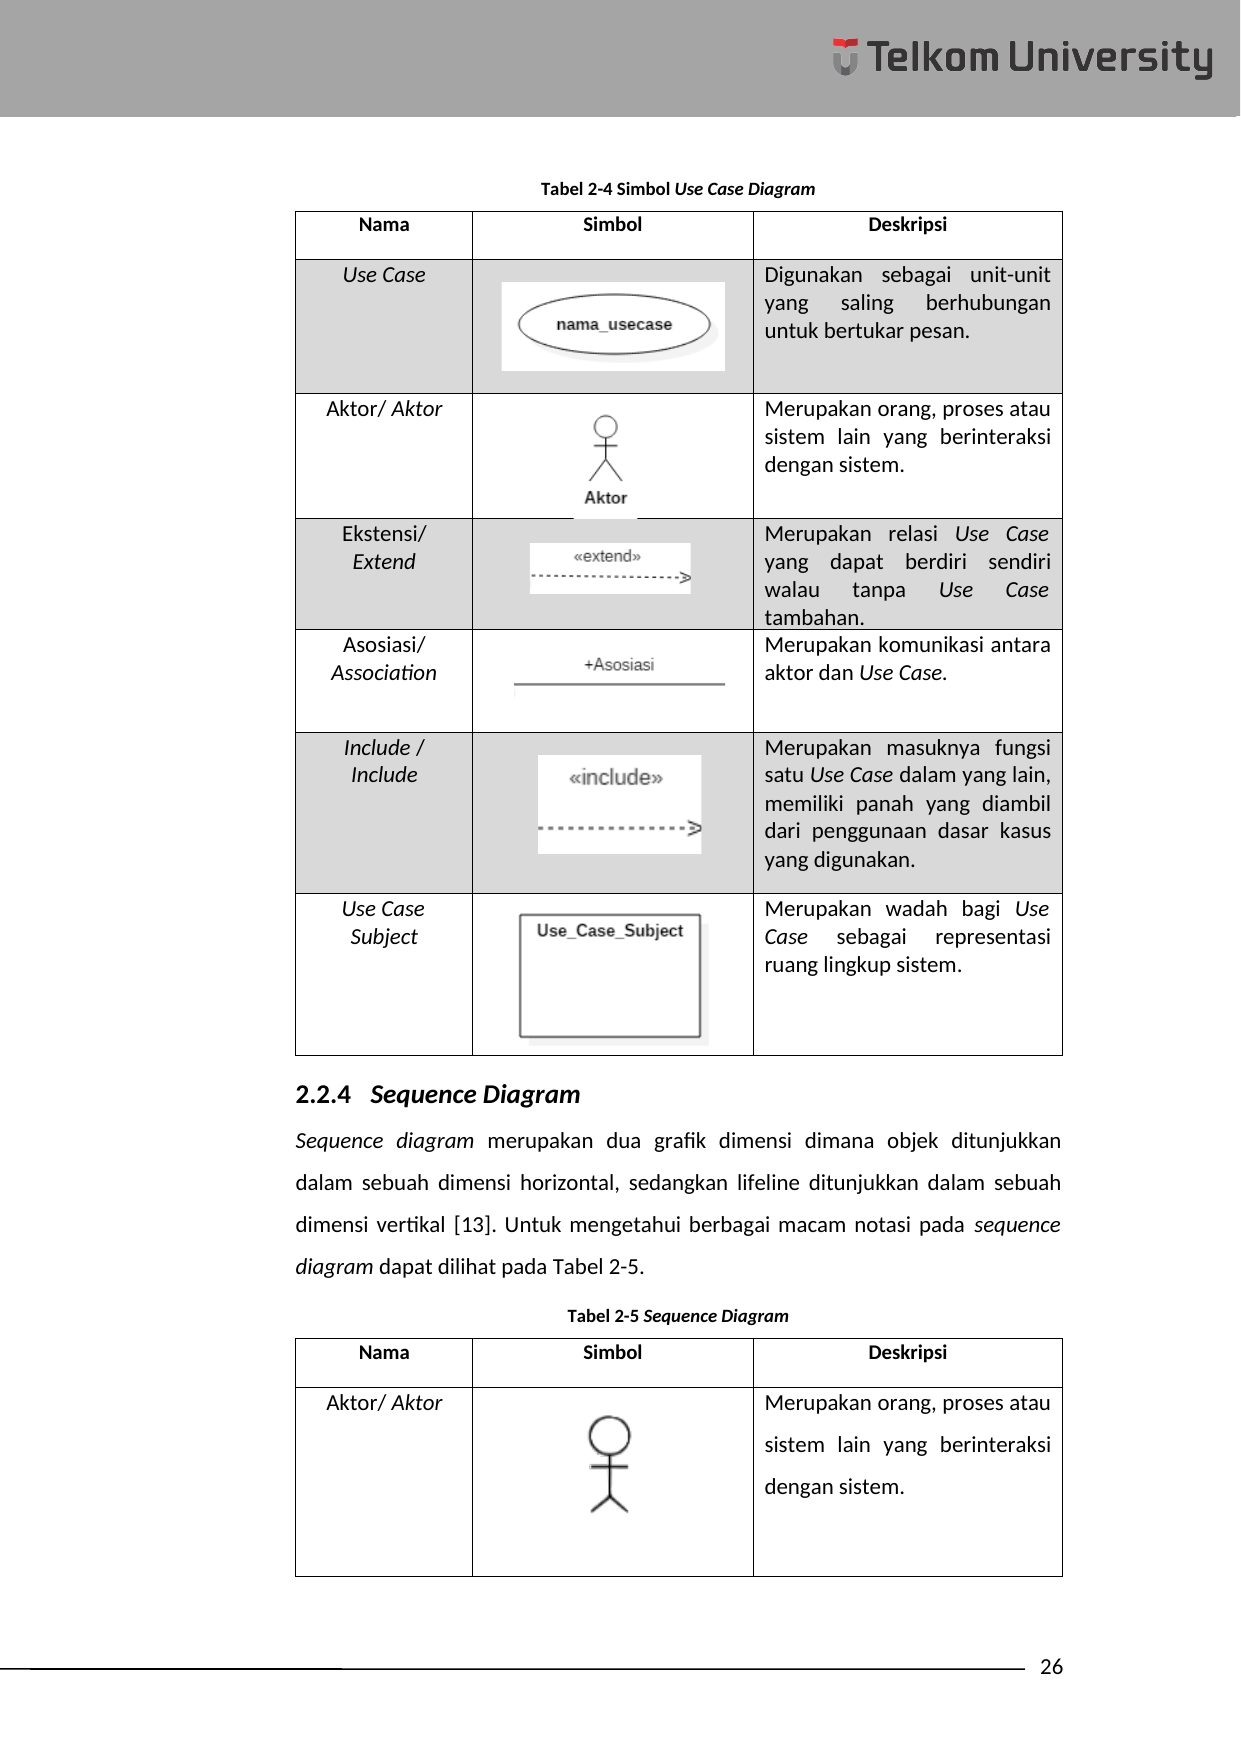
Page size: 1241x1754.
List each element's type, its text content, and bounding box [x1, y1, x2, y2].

table_cell Asosiasi/ Association [296, 630, 472, 732]
table_cell [473, 260, 753, 393]
table_cell Aktor/ Aktor [296, 394, 472, 518]
table_cell Merupakan orang, proses atau sistem lain yang berinteraksi dengan sistem. [754, 394, 1062, 518]
table_cell Digunakan sebagai unit-unit yang saling berhubungan untuk bertukar pesan. [754, 260, 1062, 393]
table_cell Merupakan masuknya fungsi satu Use Case dalam yang lain, memiliki panah yang diambil dari penggunaan dasar kasus yang digunakan. [754, 733, 1062, 893]
table_cell Merupakan orang, proses atau sistem lain yang berinteraksi dengan sistem. [754, 1388, 1062, 1576]
table_cell [473, 1388, 753, 1576]
table_header Nama [296, 1339, 472, 1387]
table_cell [473, 894, 753, 1055]
picture [551, 1411, 675, 1529]
table_header Simbol [473, 212, 753, 259]
subtitle Sequence Diagram [295, 1077, 1063, 1110]
table_header Deskripsi [754, 212, 1062, 259]
table_header Nama [296, 212, 472, 259]
table_header Simbol [473, 1339, 753, 1387]
table_cell Merupakan relasi Use Case yang dapat berdiri sendiri walau tanpa Use Case tambahan. [754, 519, 1062, 629]
table_cell Include / Include [296, 733, 472, 893]
table_cell [473, 733, 753, 893]
table_cell [473, 519, 753, 629]
table_cell Aktor/ Aktor [296, 1388, 472, 1576]
table_cell Merupakan komunikasi antara aktor dan Use Case. [754, 630, 1062, 732]
table_cell Use Case Subject [296, 894, 472, 1055]
picture [833, 38, 1213, 80]
table_cell [473, 394, 753, 518]
table_cell [473, 630, 753, 732]
table_cell Ekstensi/ Extend [296, 519, 472, 629]
table_cell Use Case [296, 260, 472, 393]
table_header Deskripsi [754, 1339, 1062, 1387]
table_cell Merupakan wadah bagi Use Case sebagai representasi ruang lingkup sistem. [754, 894, 1062, 1055]
